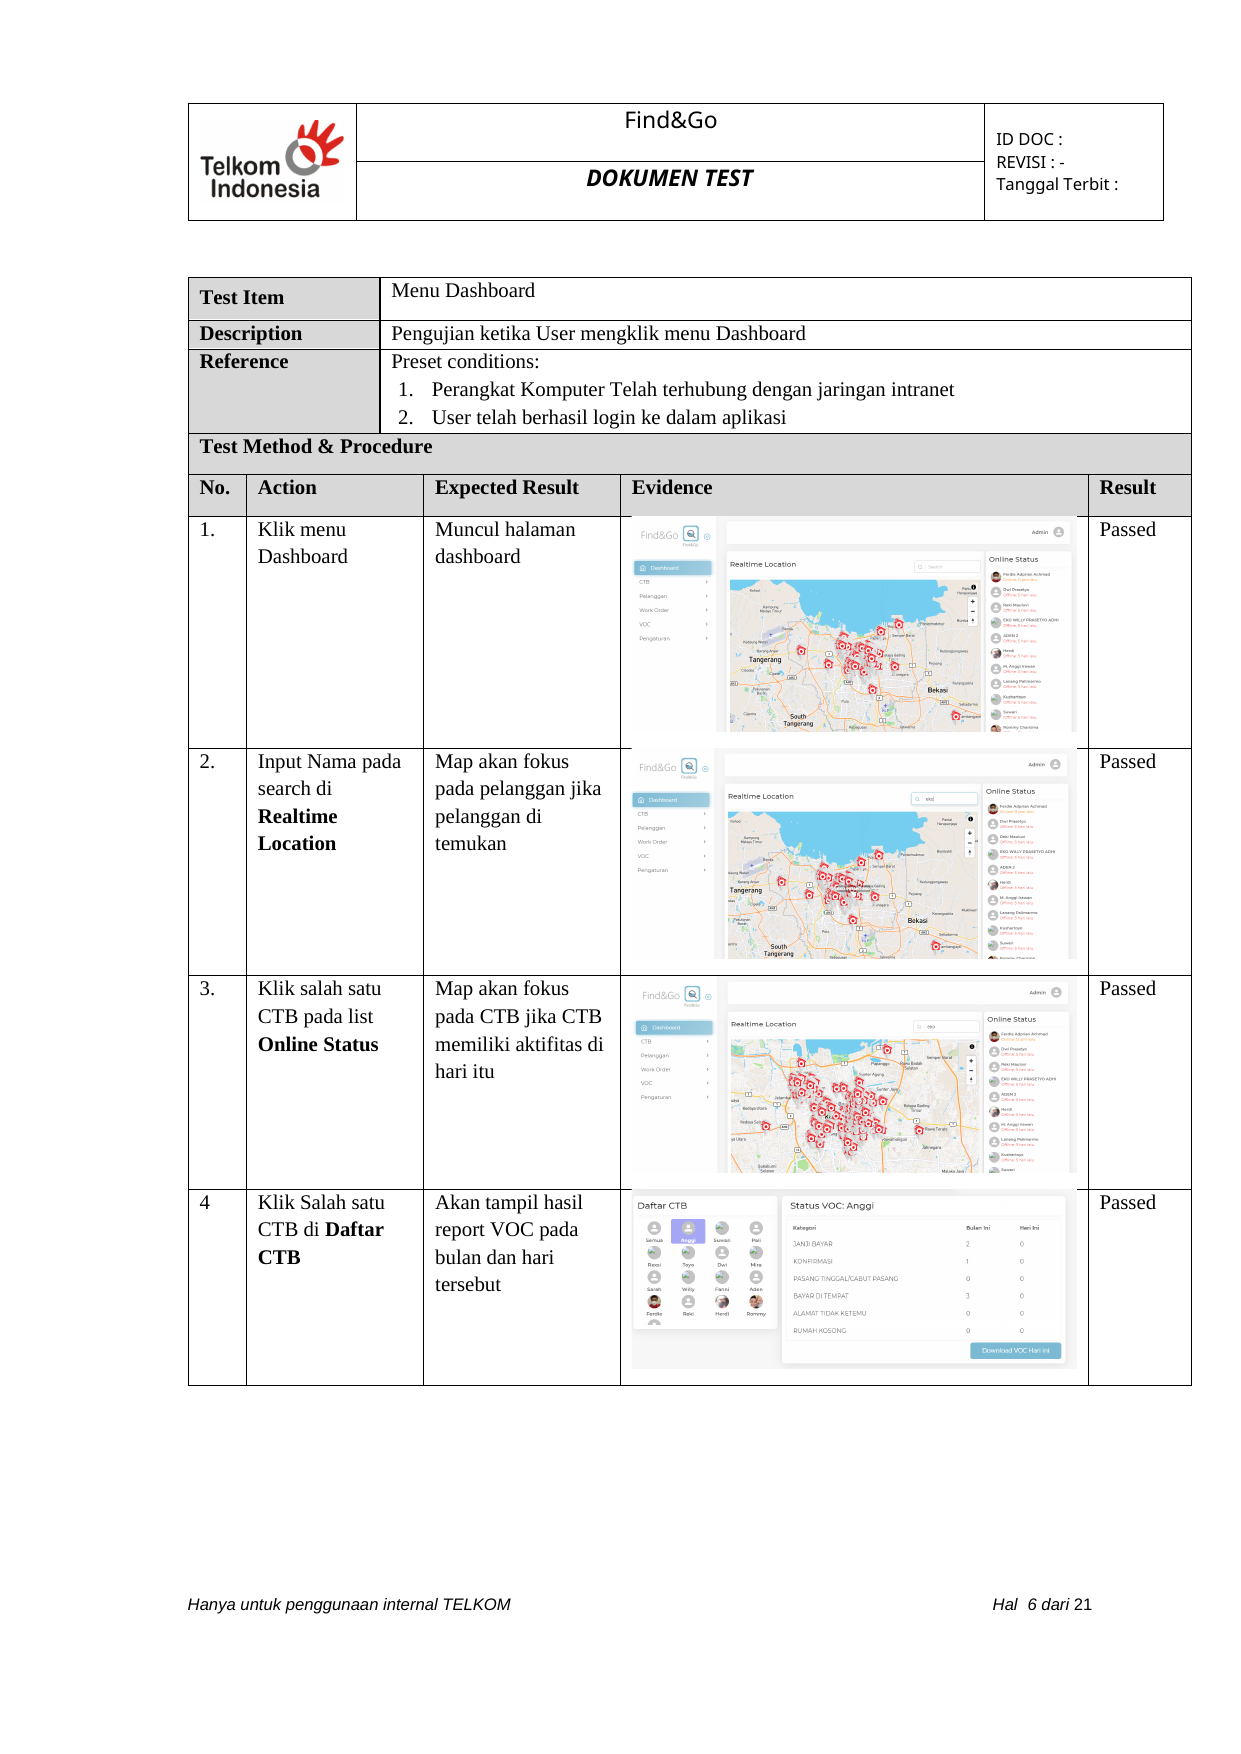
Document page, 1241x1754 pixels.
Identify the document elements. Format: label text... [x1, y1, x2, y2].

table_cell Reference [189, 350, 379, 433]
table_cell 3. [189, 976, 246, 1188]
table_cell Evidence [621, 475, 1088, 516]
table_cell Klik Salah satu CTB di Daftar CTB [247, 1190, 423, 1385]
table_cell Action [247, 475, 423, 516]
table_cell [621, 1190, 1088, 1385]
table_cell Passed [1089, 1190, 1191, 1385]
table_cell Preset conditions: Perangkat Komputer Telah terhubung dengan jaringan intranet User telah berhasil login ke dalam aplikasi [381, 350, 1191, 433]
table_cell 1. [189, 517, 246, 747]
table_cell [621, 749, 1088, 975]
picture [631, 748, 1077, 959]
table_cell Passed [1089, 517, 1191, 747]
table_cell No. [189, 475, 246, 516]
table_cell Klik salah satu CTB pada list Online Status [247, 976, 423, 1188]
picture [631, 516, 1077, 732]
table_cell Result [1089, 475, 1191, 516]
picture [631, 1189, 1077, 1369]
table_cell [621, 976, 1088, 1188]
table_cell Map akan fokus pada pelanggan jika pelanggan di temukan [424, 749, 620, 975]
table_cell 4 [189, 1190, 246, 1385]
table_cell Klik menu Dashboard [247, 517, 423, 747]
table_cell Passed [1089, 749, 1191, 975]
picture [631, 976, 1077, 1173]
table_cell Pengujian ketika User mengklik menu Dashboard [381, 321, 1191, 348]
table_cell Input Nama pada search di Realtime Location [247, 749, 423, 975]
table_cell [621, 517, 1088, 747]
table_cell Expected Result [424, 475, 620, 516]
table_cell Description [189, 321, 379, 348]
table_cell Akan tampil hasil report VOC pada bulan dan hari tersebut [424, 1190, 620, 1385]
picture [199, 120, 344, 204]
table_cell Muncul halaman dashboard [424, 517, 620, 747]
table_cell Passed [1089, 976, 1191, 1188]
table_cell Map akan fokus pada CTB jika CTB memiliki aktifitas di hari itu [424, 976, 620, 1188]
table_cell 2. [189, 749, 246, 975]
table_cell Test Method & Procedure [189, 434, 1191, 474]
table_header Menu Dashboard [381, 278, 1191, 319]
table_header Test Item [189, 278, 379, 319]
